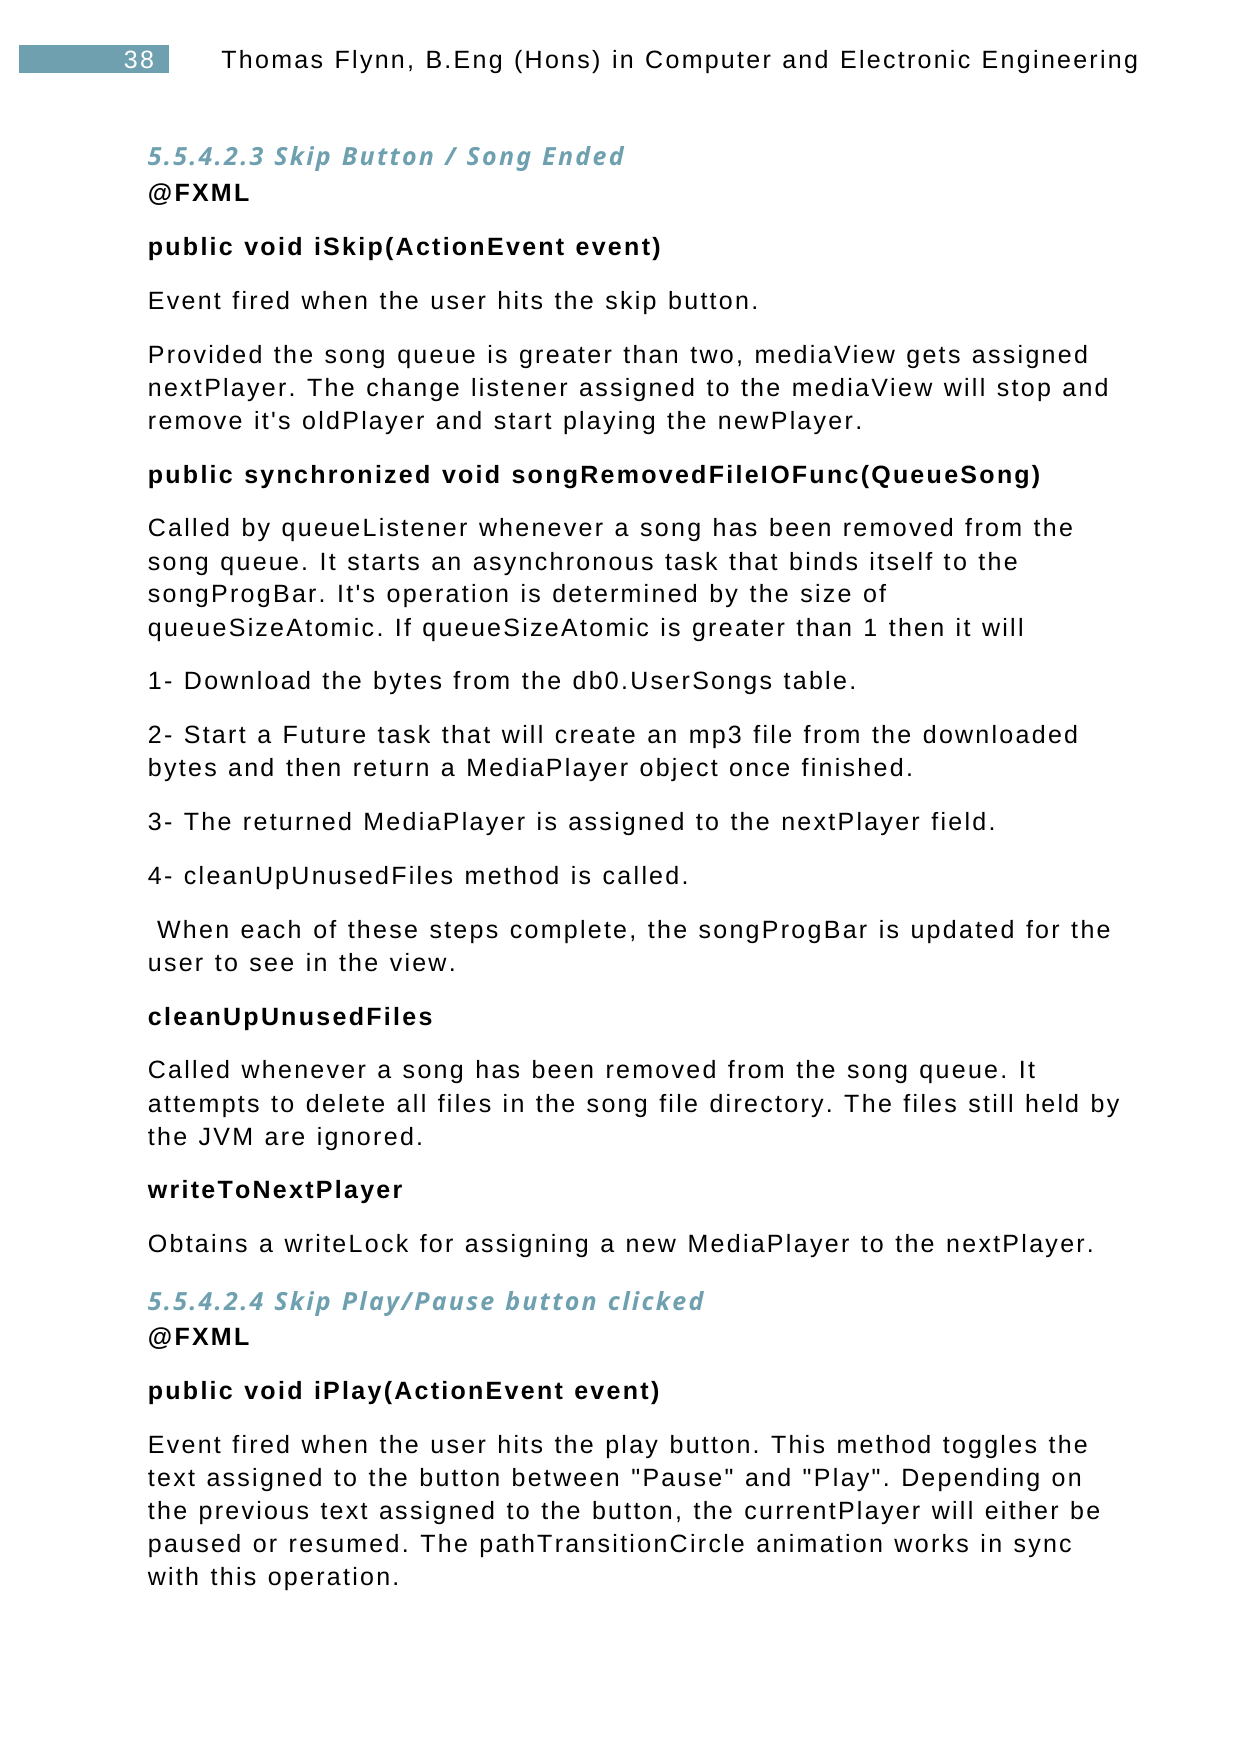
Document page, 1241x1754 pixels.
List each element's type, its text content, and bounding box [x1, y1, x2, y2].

text 1- Download the bytes from the db0.UserSongs table. [148, 666, 1122, 695]
text public synchronized void songRemovedFileIOFunc(QueueSong) [148, 459, 1122, 488]
text @FXML [148, 178, 1122, 207]
subtitle 5.5.4.2.3 Skip Button / Song Ended [148, 139, 1122, 173]
text @FXML [148, 1322, 1122, 1351]
text public void iSkip(ActionEvent event) [148, 232, 1122, 261]
text Called by queueListener whenever a song has been removed from the song queue. It starts an asynchronous task that binds itself to the songProgBar. It's operation is determined by the size of queueSizeAtomic. If queueSizeAtomic is greater than 1 then it will [148, 513, 1122, 641]
text public void iPlay(ActionEvent event) [148, 1376, 1122, 1405]
text cleanUpUnusedFiles [148, 1002, 1122, 1030]
text Obtains a writeLock for assigning a new MediaPlayer to the nextPlayer. [148, 1229, 1122, 1258]
text 3- The returned MediaPlayer is assigned to the nextPlayer field. [148, 807, 1122, 836]
text 2- Start a Future task that will create an mp3 file from the downloaded bytes and then return a MediaPlayer object once finished. [148, 720, 1122, 782]
text Provided the song queue is greater than two, mediaView gets assigned nextPlayer. The change listener assigned to the mediaView will stop and remove it's oldPlayer and start playing the newPlayer. [148, 340, 1122, 434]
text Event fired when the user hits the play button. This method toggles the text assigned to the button between "Pause" and "Play". Depending on the previous text assigned to the button, the currentPlayer will either be paused or resumed. The pathTransitionCircle animation works in sync with this operation. [148, 1430, 1122, 1591]
text writeToNextPlayer [148, 1175, 1122, 1204]
subtitle 5.5.4.2.4 Skip Play/Pause button clicked [148, 1283, 1122, 1317]
text When each of these steps complete, the songProgBar is updated for the user to see in the view. [148, 915, 1122, 977]
text Event fired when the user hits the skip button. [148, 286, 1122, 314]
text 4- cleanUpUnusedFiles method is called. [148, 861, 1122, 890]
text Called whenever a song has been removed from the song queue. It attempts to delete all files in the song file directory. The files still held by the JVM are ignored. [148, 1056, 1122, 1150]
